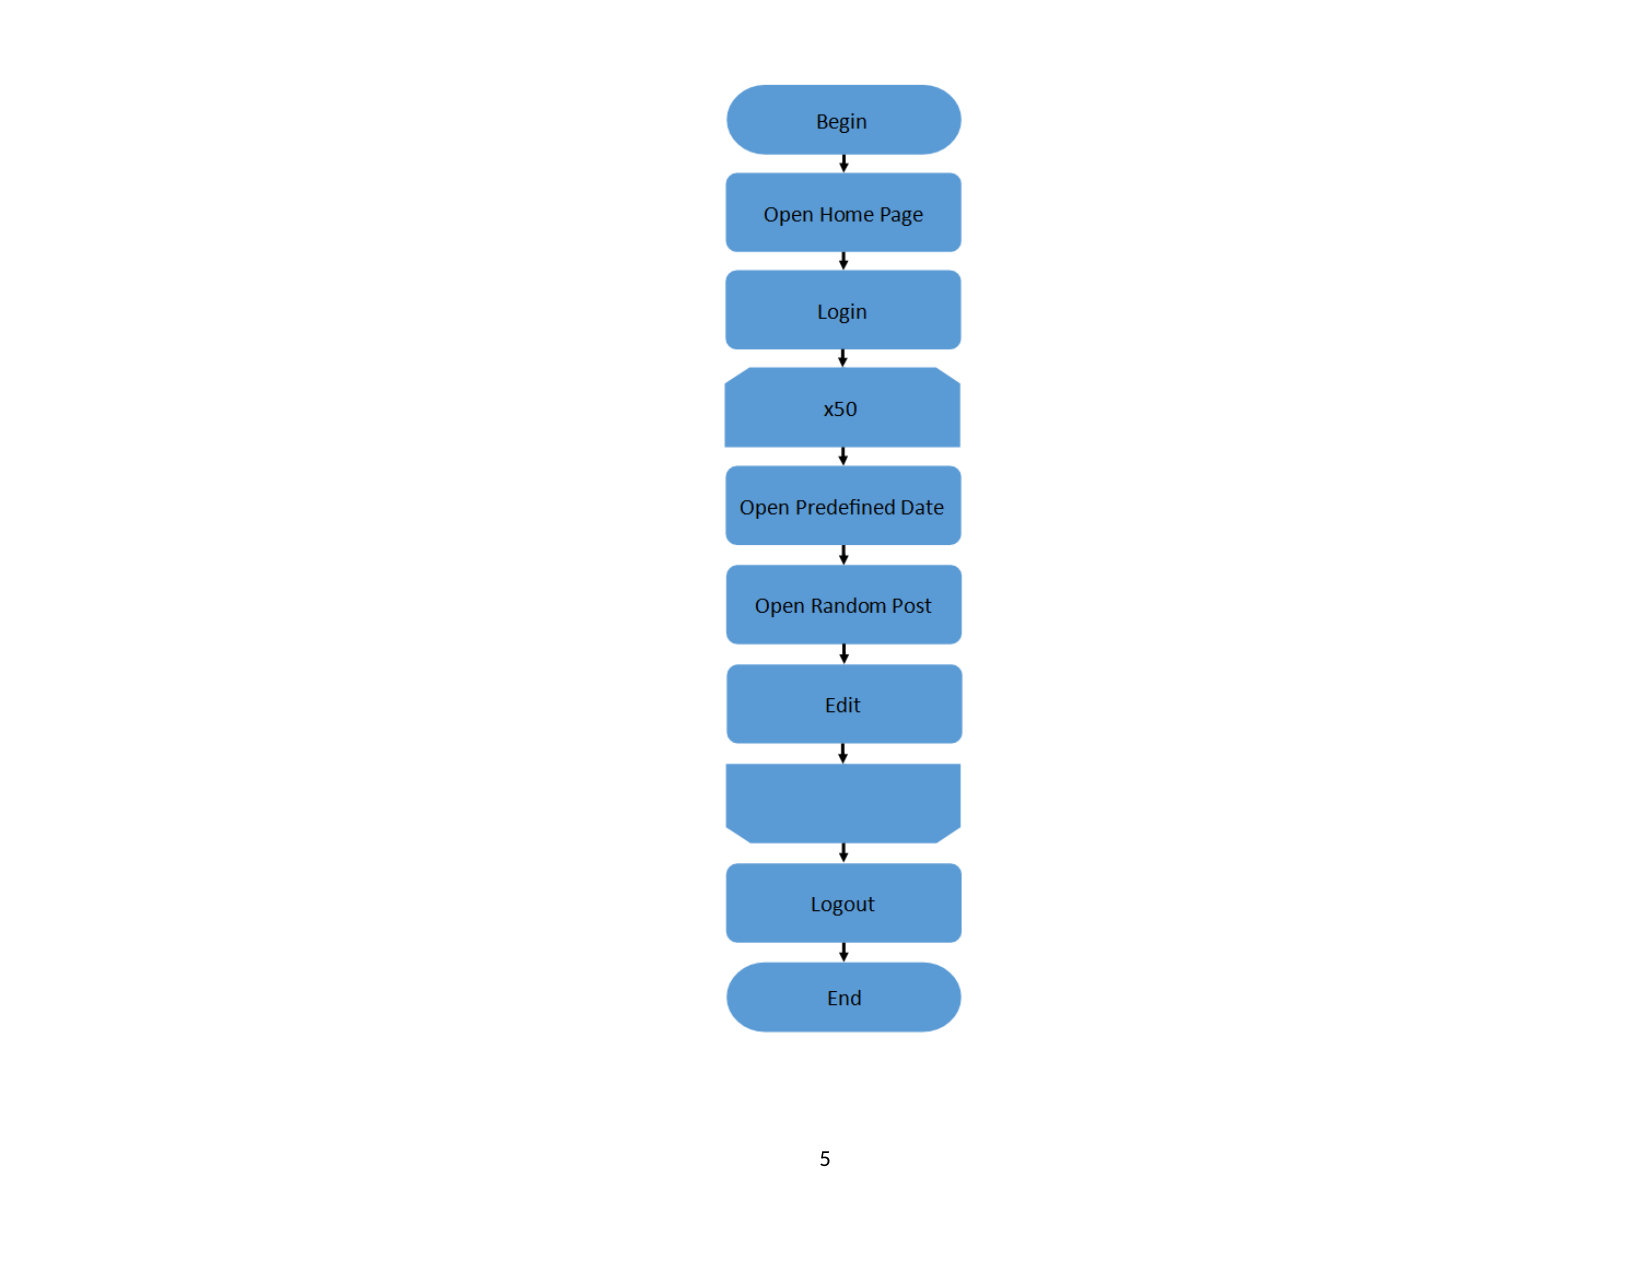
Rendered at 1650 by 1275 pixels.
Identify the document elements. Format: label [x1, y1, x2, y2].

picture [663, 75, 1024, 1049]
